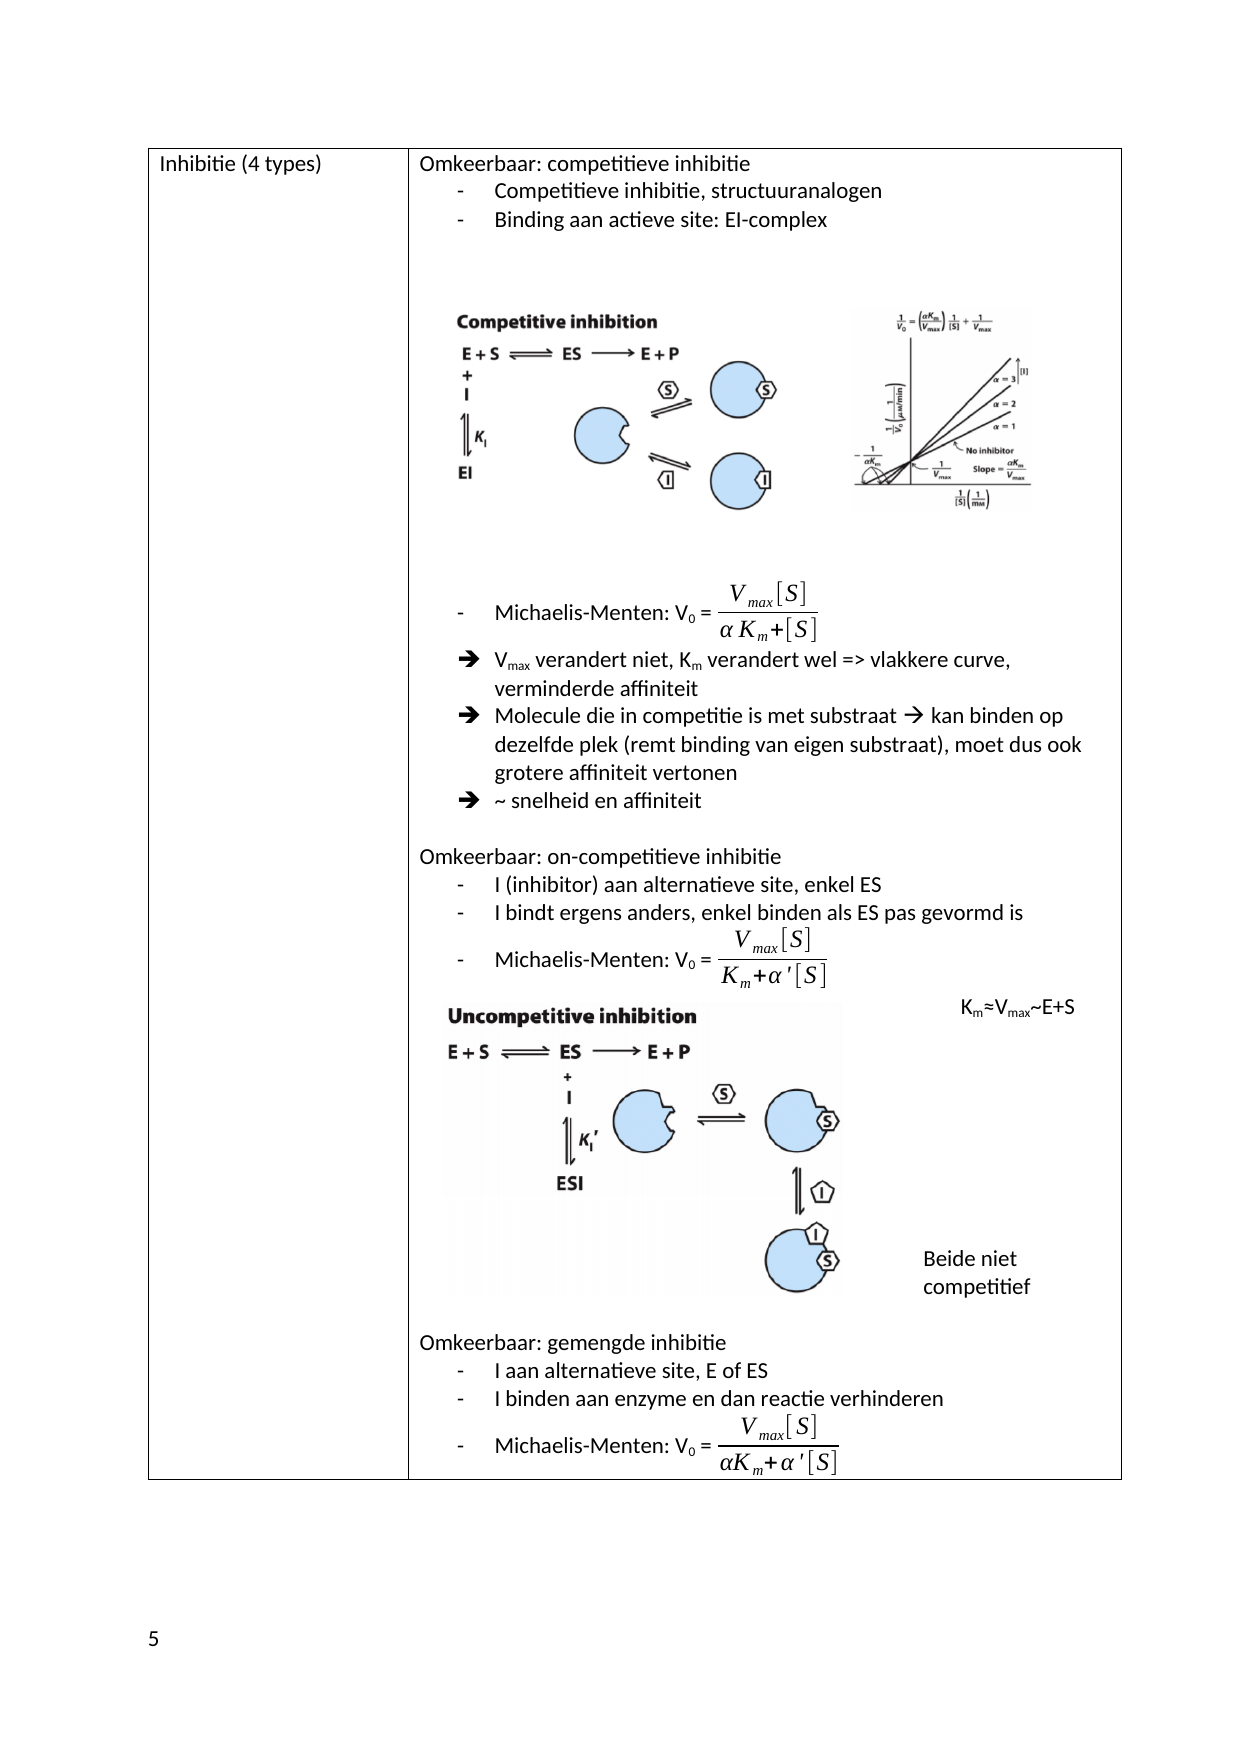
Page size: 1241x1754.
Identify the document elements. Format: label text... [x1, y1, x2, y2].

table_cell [409, 149, 1121, 1479]
picture [408, 295, 1087, 552]
picture [426, 1002, 905, 1318]
table_cell Inhibitie (4 types) [149, 149, 408, 1479]
